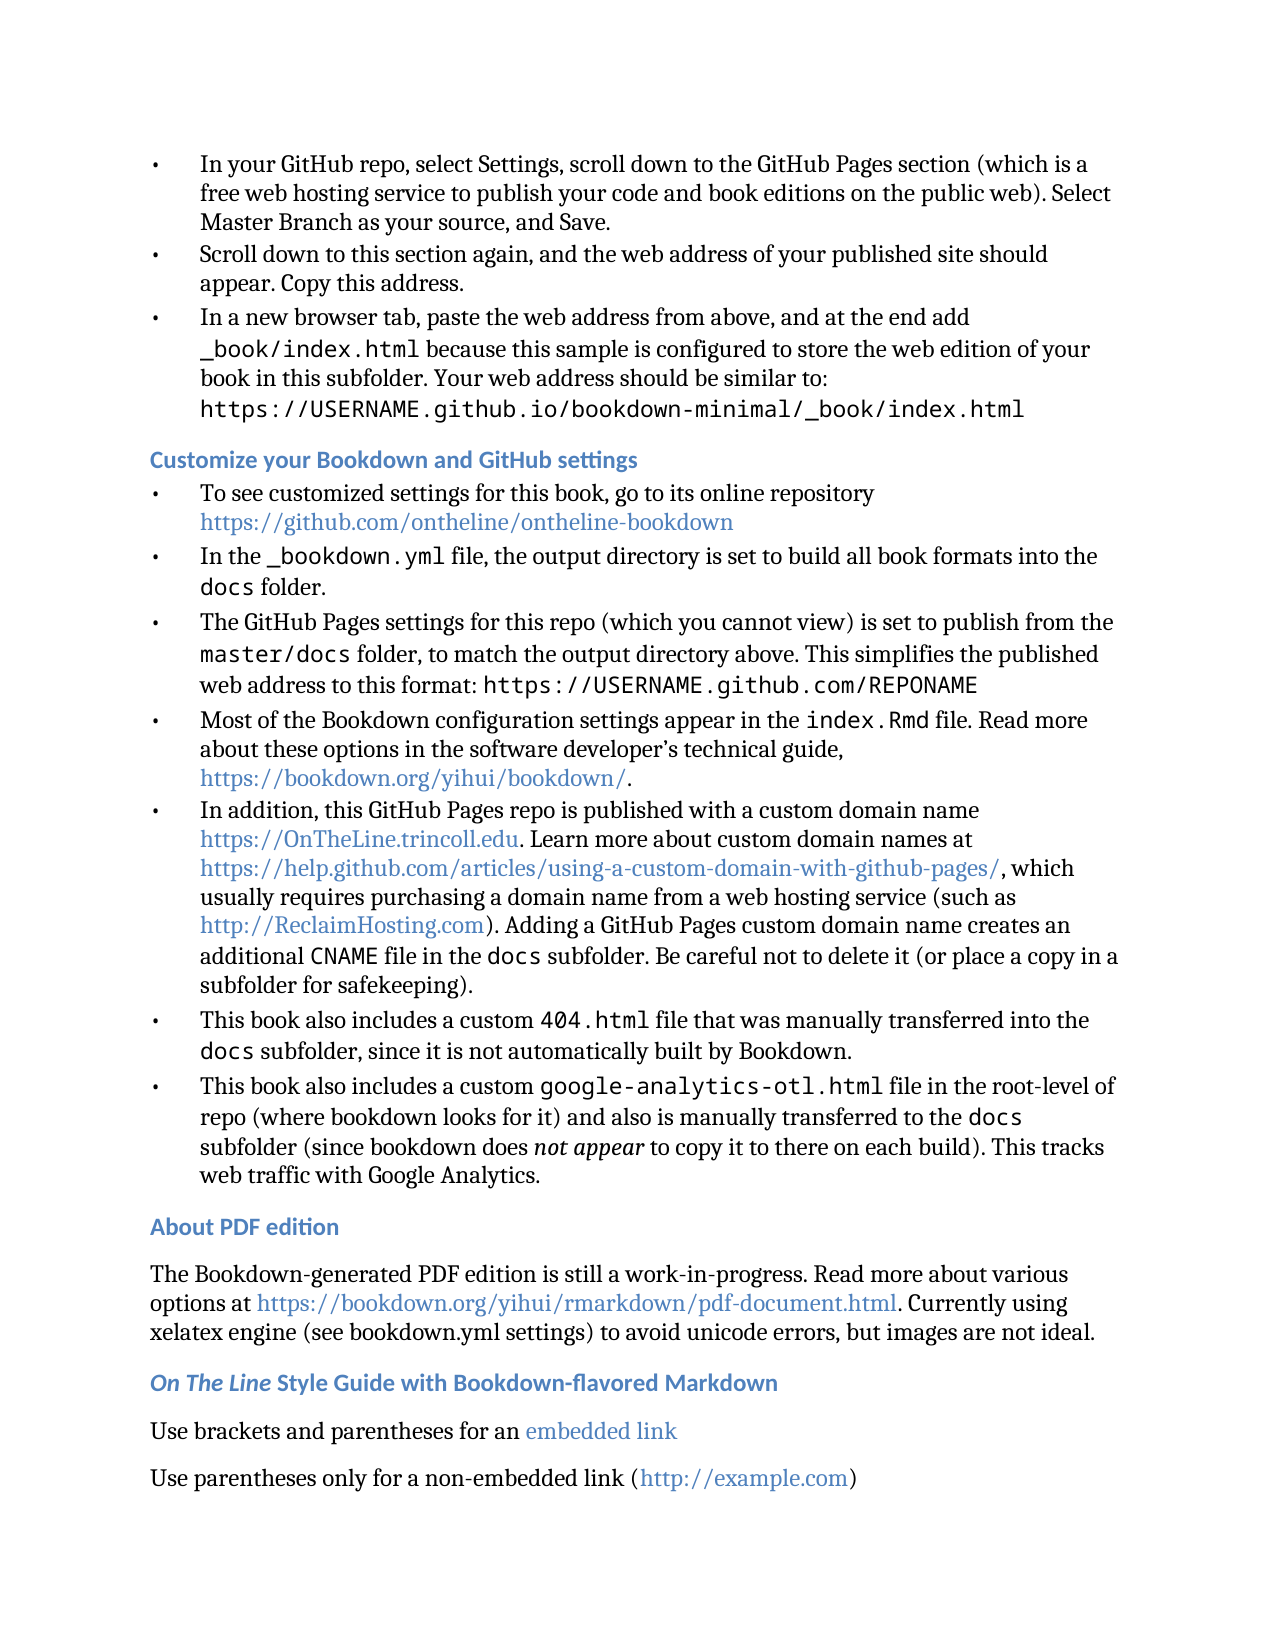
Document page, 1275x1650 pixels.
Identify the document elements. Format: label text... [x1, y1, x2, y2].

list In a new browser tab, paste the web address from above, and at the end add _book/index.html because this sample is configured to store the web edition of your book in this subfolder. Your web address should be similar to: https://USERNAME.github.io/bookdown-minimal/_book/index.html [150, 301, 1125, 424]
list This book also includes a custom 404.html file that was manually transferred into the docs subfolder, since it is not automatically built by Bookdown. [150, 1004, 1125, 1066]
list Most of the Bookdown configuration settings appear in the index.Rmd file. Read more about these options in the software developer’s technical guide, https://bookdown.org/yihui/bookdown/. [150, 704, 1125, 793]
text Use parentheses only for a non-embedded link (http://example.com) [150, 1464, 1125, 1493]
list In the _bookdown.yml file, the output directory is set to build all book formats into the docs folder. [150, 540, 1125, 603]
subtitle On The Line Style Guide with Bookdown-flavored Markdown [150, 1367, 1125, 1398]
subtitle Customize your Bookdown and GitHub settings [150, 444, 1125, 475]
subtitle About PDF edition [150, 1211, 1125, 1241]
list To see customized settings for this book, go to its online repository https://github.com/ontheline/ontheline-bookdown [150, 479, 1125, 536]
list In your GitHub repo, select Settings, scroll down to the GitHub Pages section (which is a free web hosting service to publish your code and book editions on the public web). Select Master Branch as your source, and Save. [150, 150, 1125, 236]
list In addition, this GitHub Pages repo is published with a custom domain name https://OnTheLine.trincoll.edu. Learn more about custom domain names at https://help.github.com/articles/using-a-custom-domain-with-github-pages/, which usually requires purchasing a domain name from a web hosting service (such as http://ReclaimHosting.com). Adding a GitHub Pages custom domain name creates an additional CNAME file in the docs subfolder. Be careful not to delete it (or place a copy in a subfolder for safekeeping). [150, 796, 1125, 1000]
list The GitHub Pages settings for this repo (which you cannot view) is set to publish from the master/docs folder, to match the output directory above. This simplifies the published web address to this format: https://USERNAME.github.com/REPONAME [150, 606, 1125, 700]
list This book also includes a custom google-analytics-otl.html file in the root-level of repo (where bookdown looks for it) and also is manually transferred to the docs subfolder (since bookdown does not appear to copy it to there on each build). This tracks web traffic with Google Analytics. [150, 1070, 1125, 1190]
list Scroll down to this section again, and the web address of your published site should appear. Copy this address. [150, 240, 1125, 297]
text Use brackets and parentheses for an embedded link [150, 1417, 1125, 1445]
text The Bookdown-generated PDF edition is still a work-in-progress. Read more about various options at https://bookdown.org/yihui/rmarkdown/pdf-document.html. Currently using xelatex engine (see bookdown.yml settings) to avoid unicode errors, but images are not ideal. [150, 1260, 1125, 1346]
